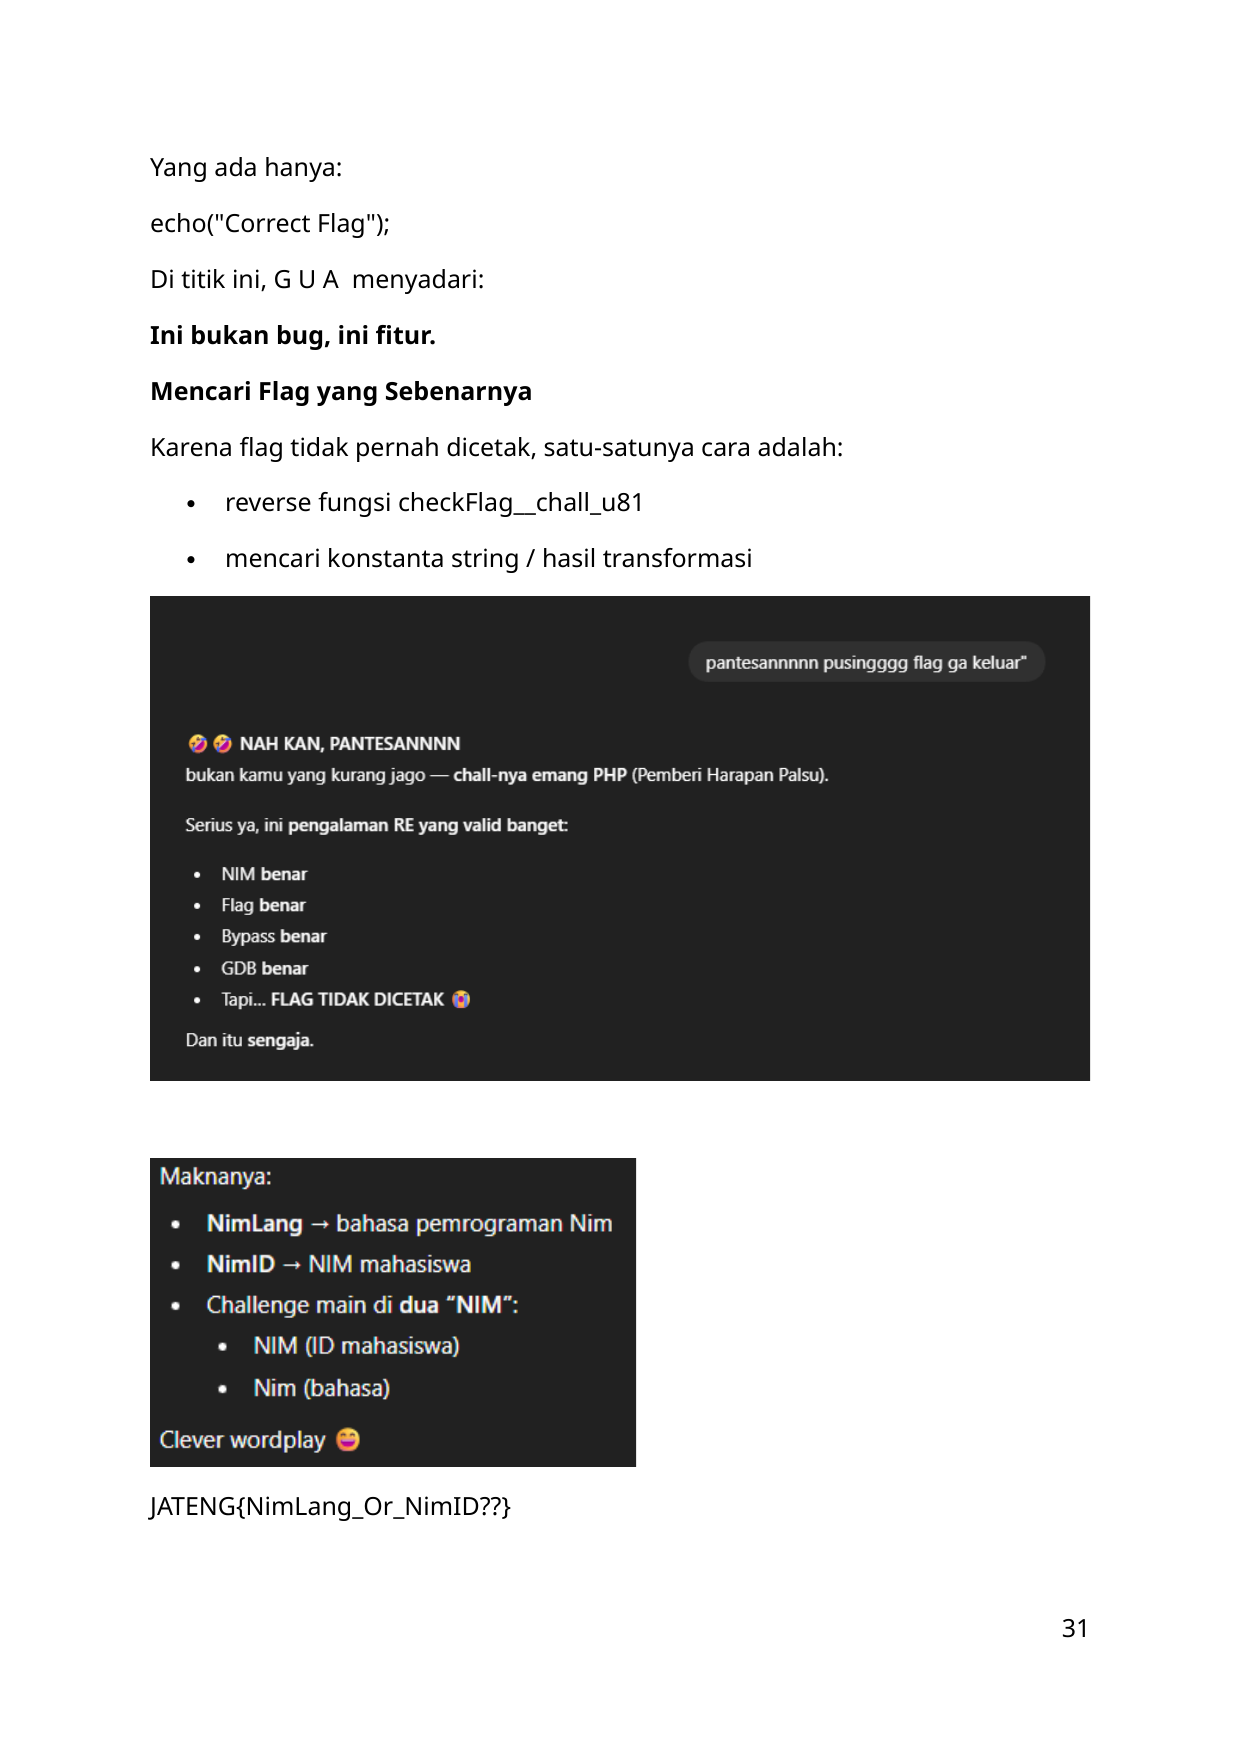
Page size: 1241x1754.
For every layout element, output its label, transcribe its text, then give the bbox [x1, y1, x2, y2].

text Ini bukan bug, ini fitur. [150, 317, 1090, 352]
list mencari konstanta string / hasil transformasi [187, 541, 1090, 575]
text Di titik ini, G U A menyadari: [150, 262, 1090, 296]
text Yang ada hanya: [150, 150, 1090, 184]
list reverse fungsi checkFlag__chall_u81 [187, 485, 1090, 519]
text JATENG{NimLang_Or_NimID??} [150, 1488, 1090, 1522]
picture [150, 596, 1091, 1081]
text Karena flag tidak pernah dicetak, satu-satunya cara adalah: [150, 429, 1090, 463]
text echo("Correct Flag"); [150, 206, 1090, 240]
picture [150, 1158, 637, 1467]
text Mencari Flag yang Sebenarnya [150, 373, 1090, 407]
